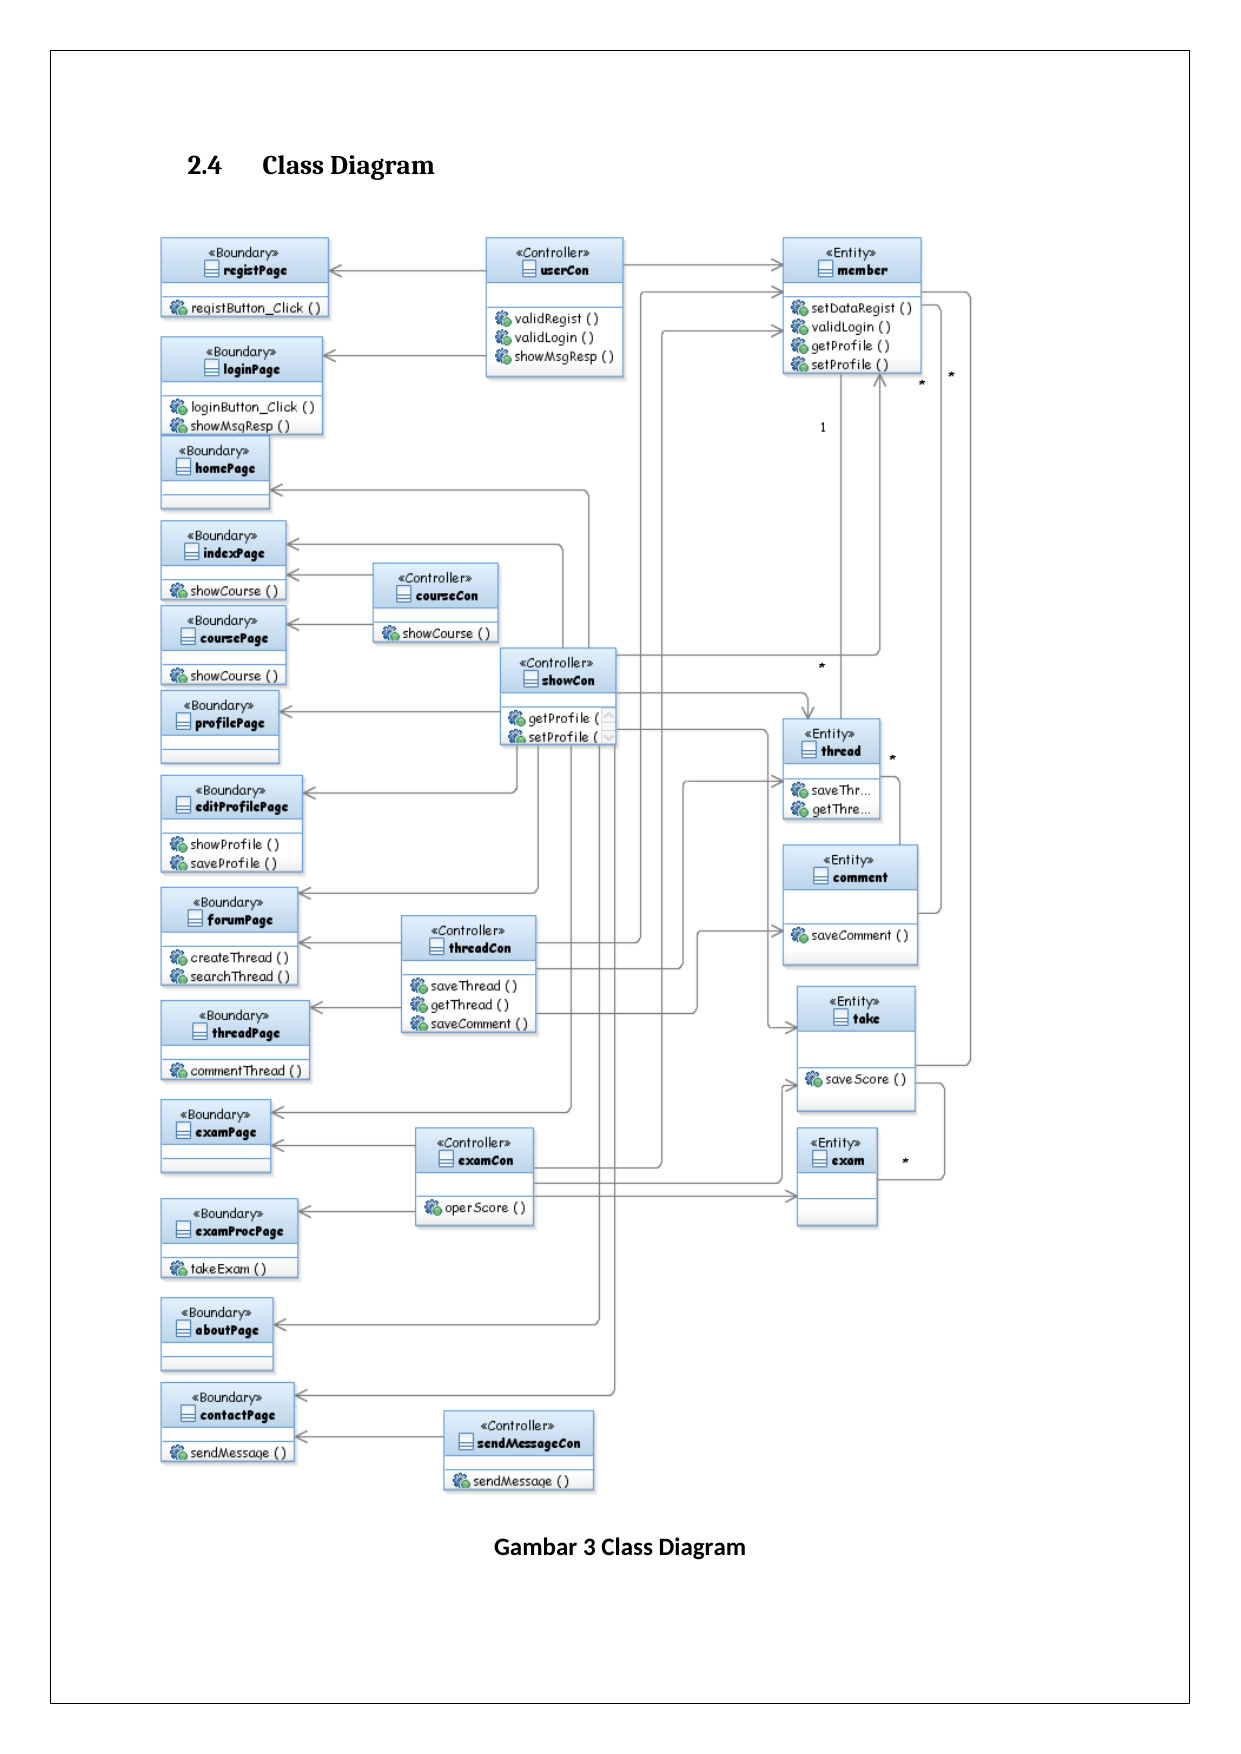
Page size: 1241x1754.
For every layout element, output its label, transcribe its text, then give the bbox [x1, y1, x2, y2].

text Gambar 3 Class Diagram [150, 1531, 1090, 1562]
subtitle Class Diagram [187, 150, 1090, 181]
